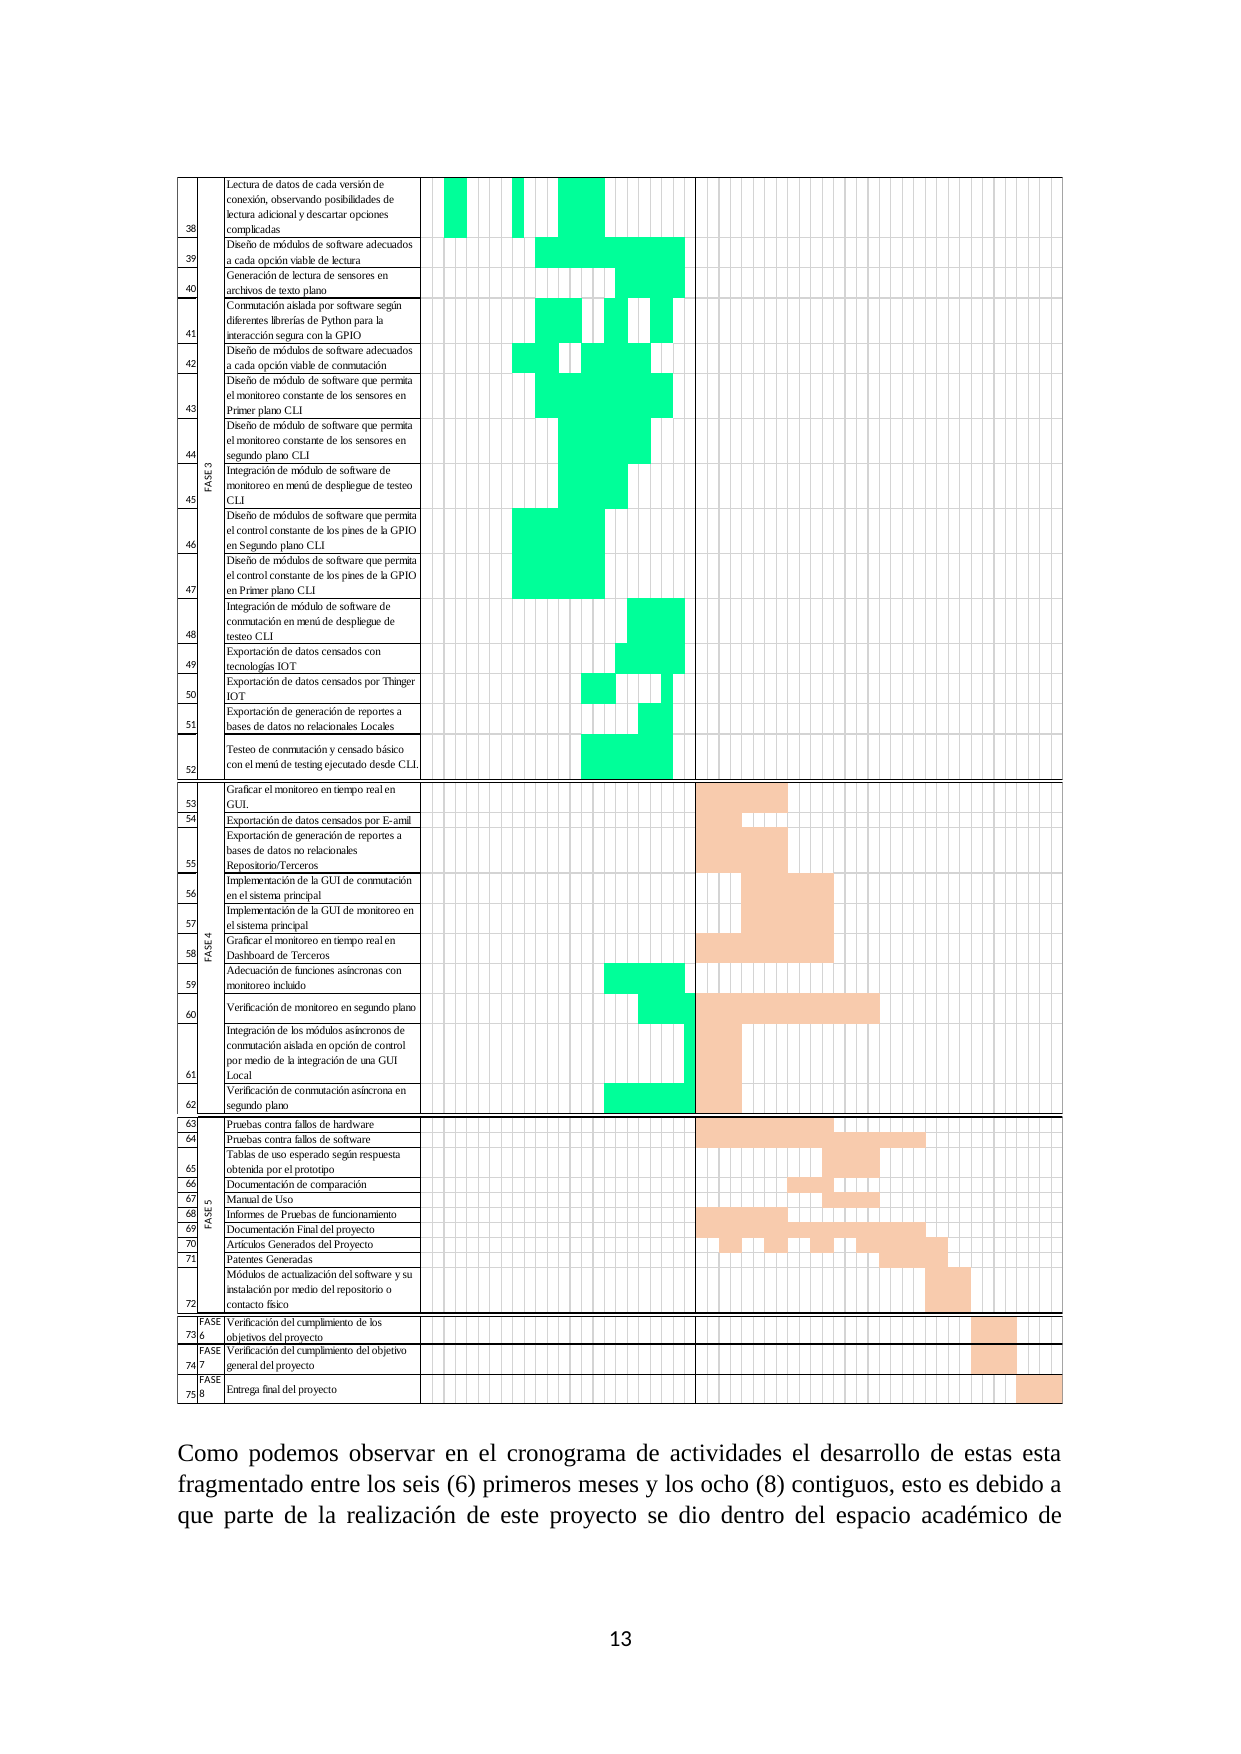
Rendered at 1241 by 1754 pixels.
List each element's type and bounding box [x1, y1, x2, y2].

text [177, 1438, 1063, 1529]
